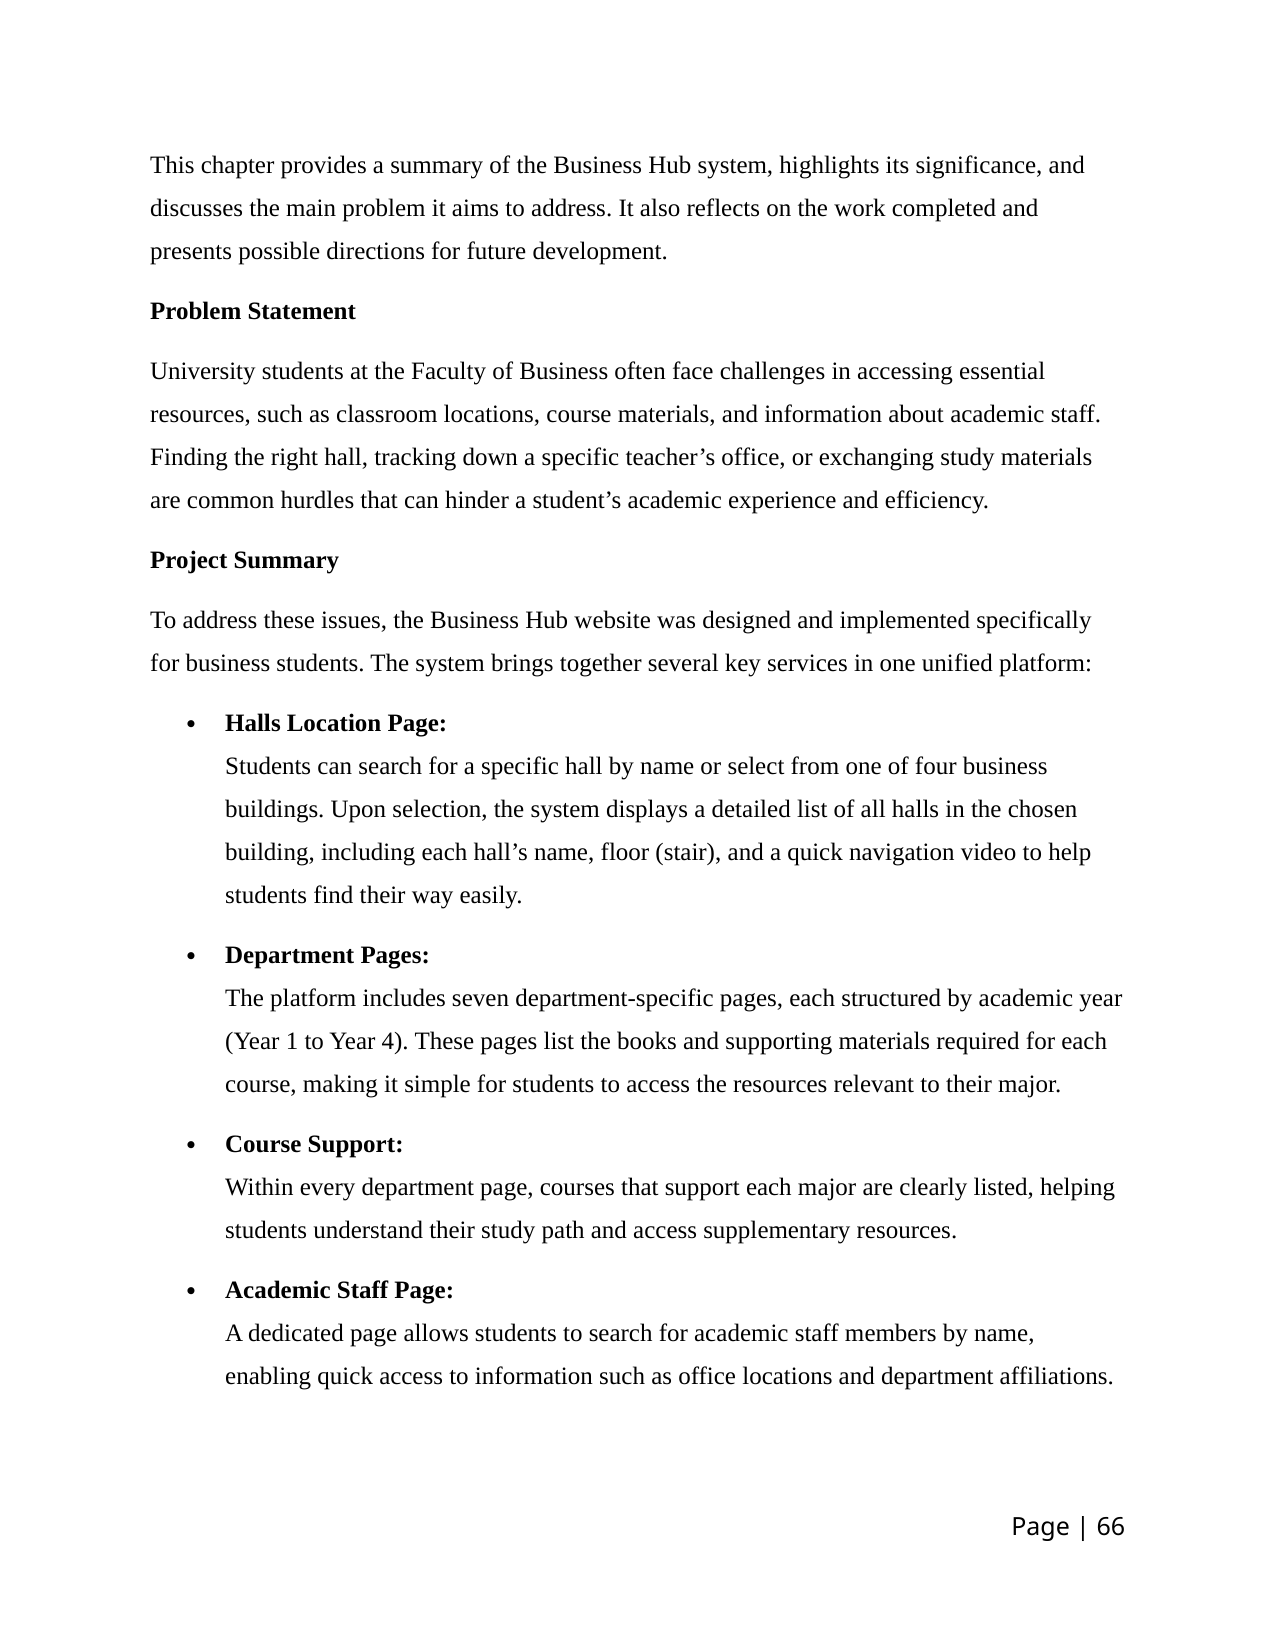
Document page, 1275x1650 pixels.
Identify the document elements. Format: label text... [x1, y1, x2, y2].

text This chapter provides a summary of the Business Hub system, highlights its significance, and discusses the main problem it aims to address. It also reflects on the work completed and presents possible directions for future development. [150, 150, 1125, 265]
list Course Support: Within every department page, courses that support each major are clearly listed, helping students understand their study path and access supplementary resources. [187, 1129, 1125, 1244]
text To address these issues, the Business Hub website was designed and implemented specifically for business students. The system brings together several key services in one unified platform: [150, 605, 1125, 677]
list Halls Location Page: Students can search for a specific hall by name or select from one of four business buildings. Upon selection, the system displays a detailed list of all halls in the chosen building, including each hall’s name, floor (stair), and a quick navigation video to help students find their way easily. [187, 708, 1125, 909]
text University students at the Faculty of Business often face challenges in accessing essential resources, such as classroom locations, course materials, and information about academic staff. Finding the right hall, tracking down a specific teacher’s office, or exchanging study materials are common hurdles that can hinder a student’s academic experience and efficiency. [150, 356, 1125, 514]
list Academic Staff Page: A dedicated page allows students to search for academic staff members by name, enabling quick access to information such as office locations and department affiliations. [187, 1275, 1125, 1390]
text Problem Statement [150, 296, 1125, 325]
text Project Summary [150, 545, 1125, 574]
list Department Pages: The platform includes seven department-specific pages, each structured by academic year (Year 1 to Year 4). These pages list the books and supporting materials required for each course, making it simple for students to access the resources relevant to their major. [187, 940, 1125, 1098]
